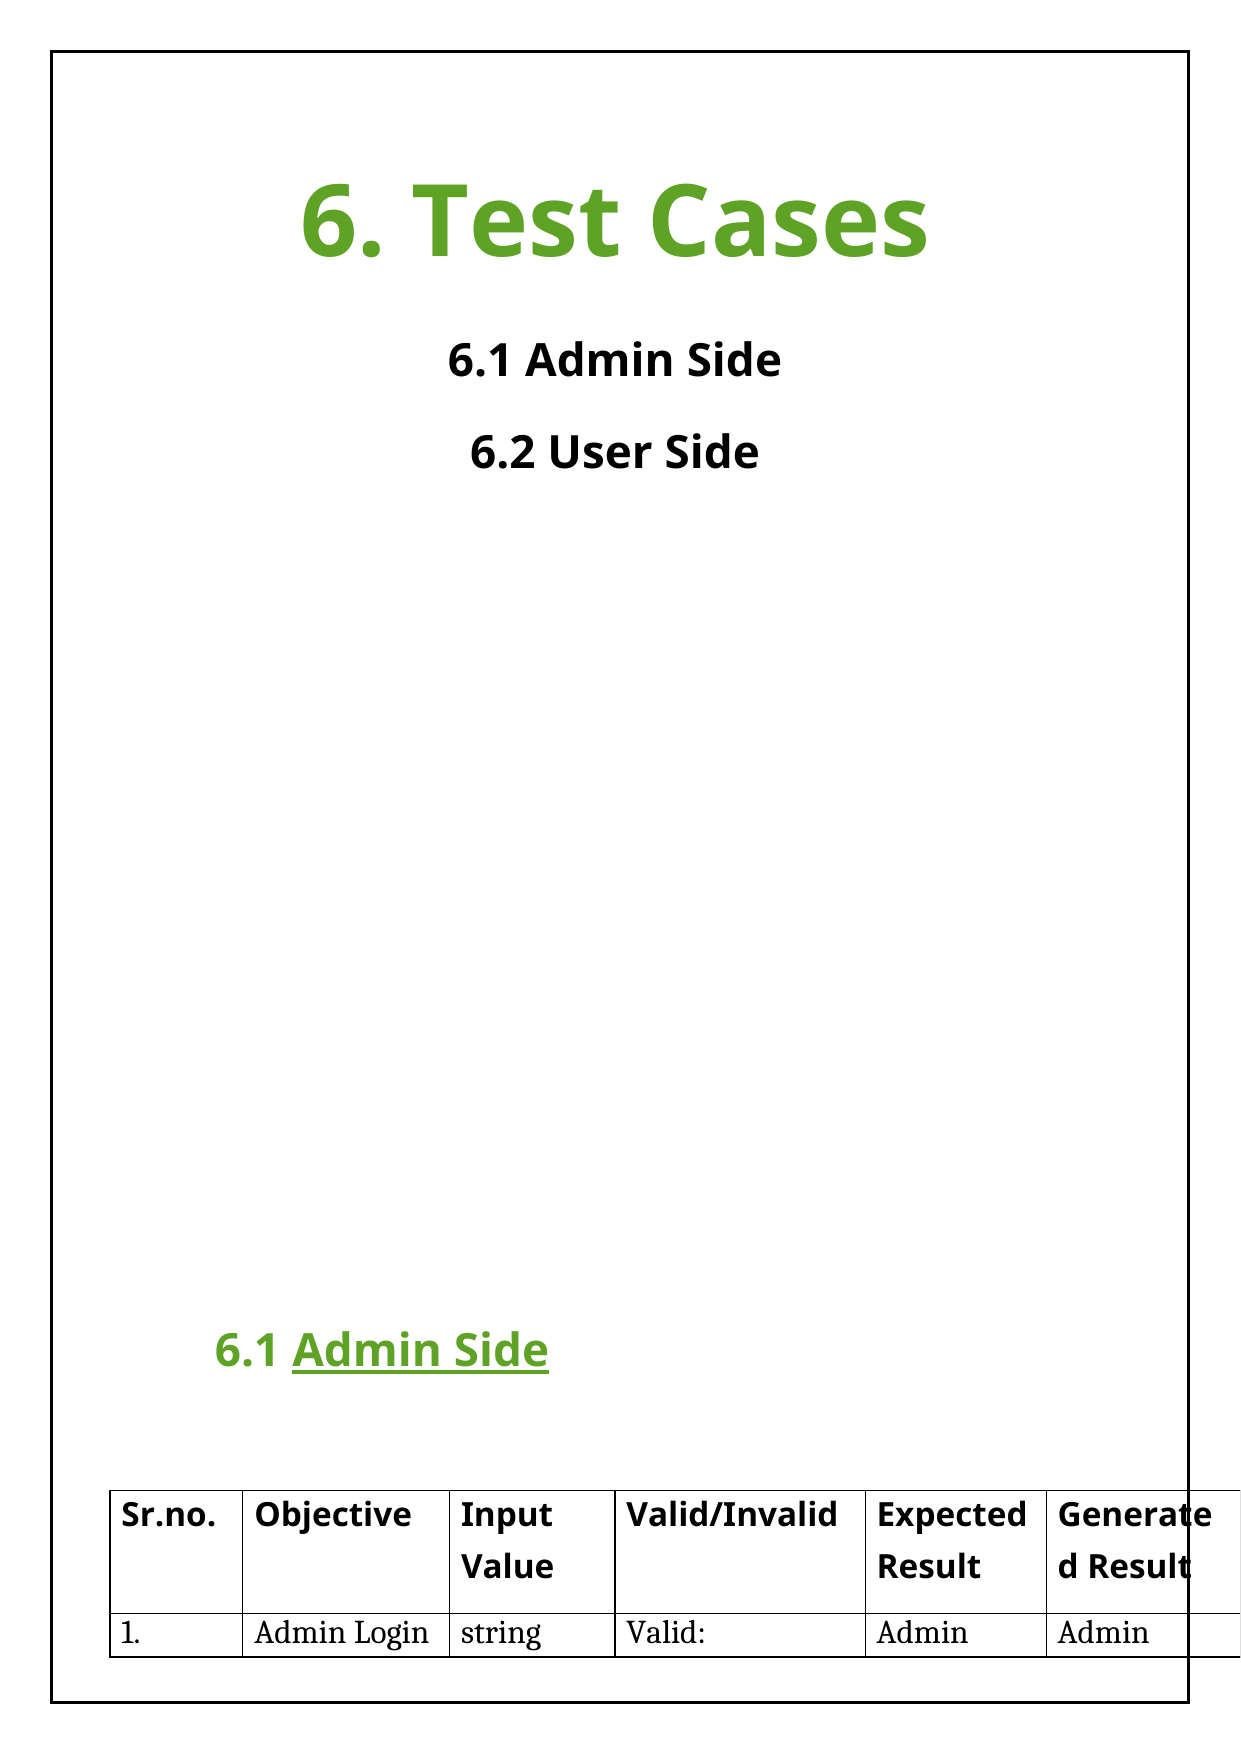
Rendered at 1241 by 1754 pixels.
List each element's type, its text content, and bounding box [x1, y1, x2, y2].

text 6.1 Admin Side [214, 1318, 1090, 1380]
text 6.2 User Side [139, 419, 1090, 482]
table_cell 1. [111, 1614, 242, 1656]
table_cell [616, 1614, 865, 1656]
table_header Generated Result [1047, 1491, 1187, 1613]
table_cell string [450, 1614, 614, 1656]
table_header Generated Result [1190, 1491, 1240, 1613]
table_header Expected Result [866, 1491, 1046, 1613]
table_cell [1190, 1614, 1240, 1656]
text 6.1 Admin Side [139, 327, 1090, 389]
table_header Objective [243, 1491, 449, 1613]
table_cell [1047, 1614, 1187, 1656]
table_header Valid/Invalid [616, 1491, 865, 1613]
table_header Input Value [450, 1491, 614, 1613]
table_header Sr.no. [111, 1491, 242, 1613]
table_cell Admin Login [243, 1614, 449, 1656]
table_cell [866, 1614, 1046, 1656]
text 6. Test Cases [139, 149, 1090, 286]
